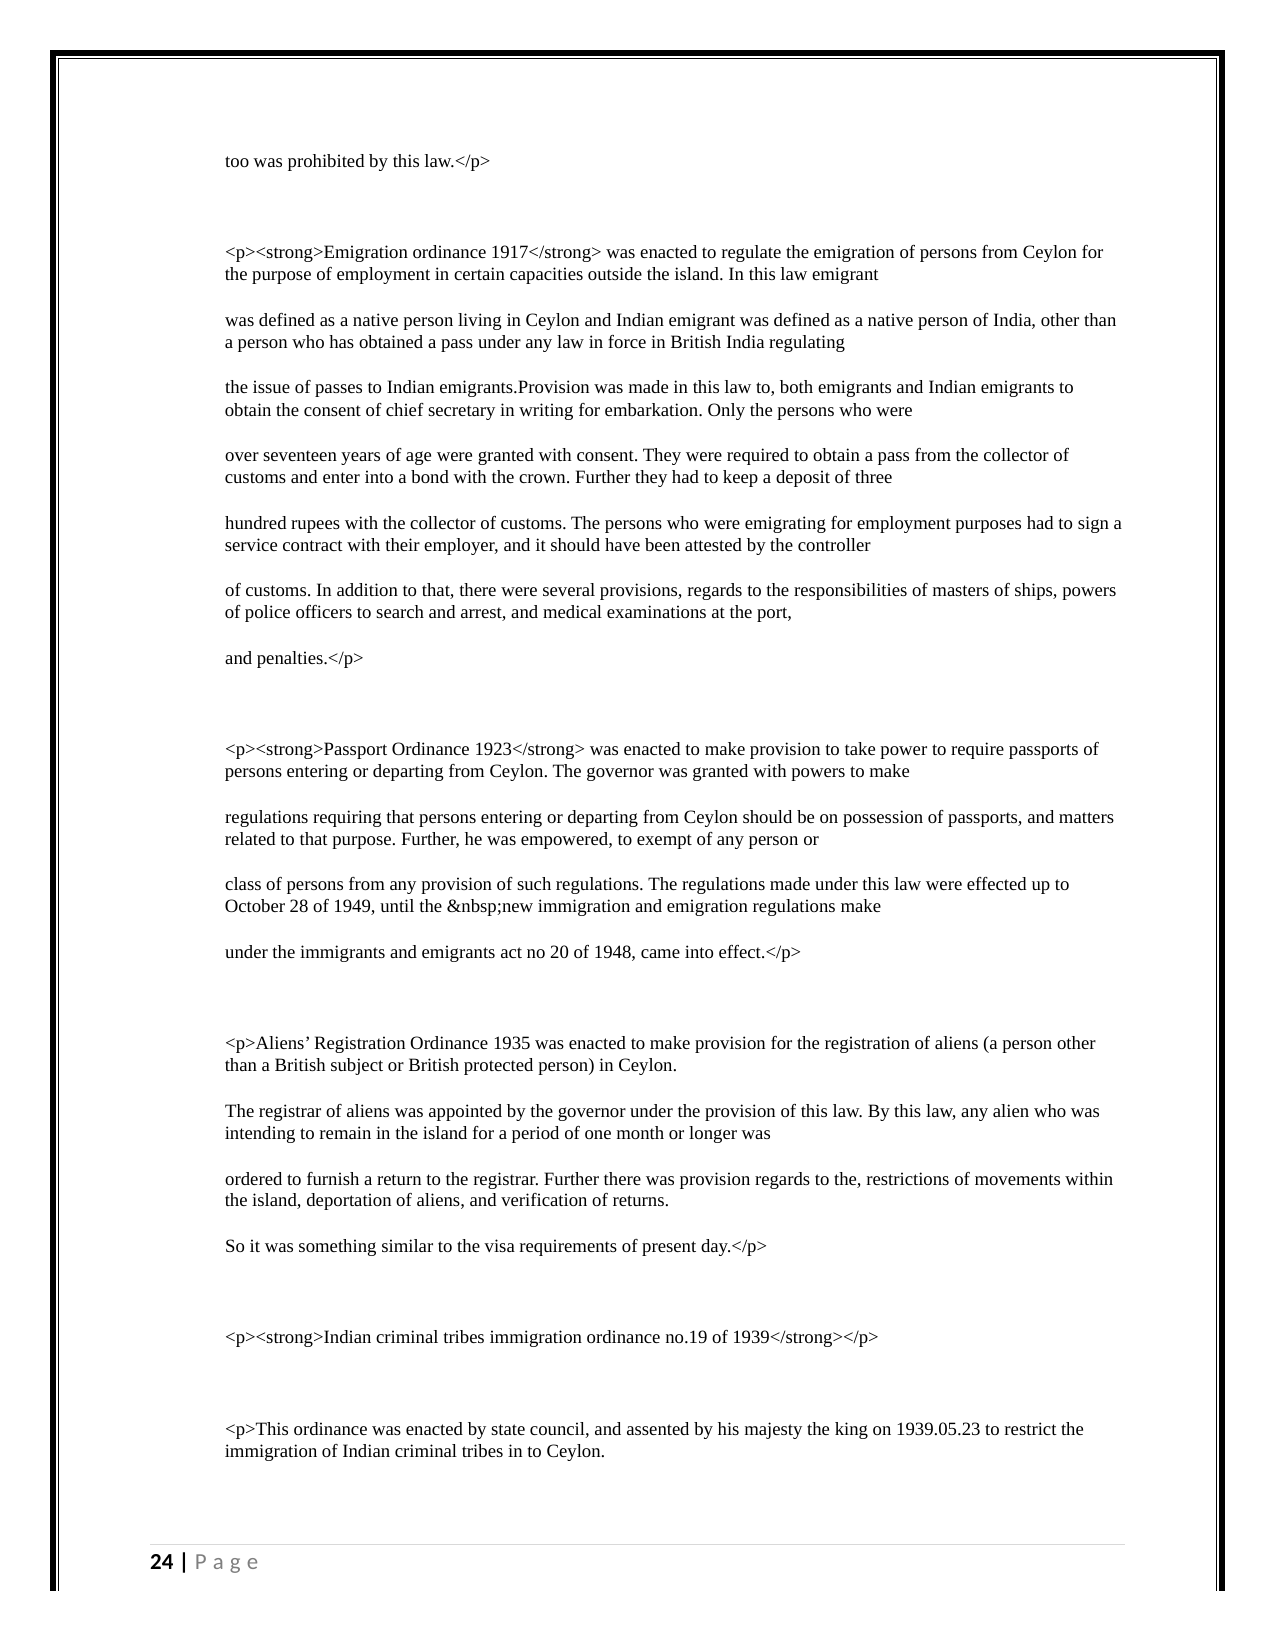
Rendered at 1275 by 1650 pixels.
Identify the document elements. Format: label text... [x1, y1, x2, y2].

text of customs. In addition to that, there were several provisions, regards to the responsibilities of masters of ships, powers of police officers to search and arrest, and medical examinations at the port, [223, 579, 1124, 623]
text <p><strong>Emigration ordinance 1917</strong> was enacted to regulate the emigration of persons from Ceylon for the purpose of employment in certain capacities outside the island. In this law emigrant [223, 241, 1124, 285]
text over seventeen years of age were granted with consent. They were required to obtain a pass from the collector of customs and enter into a bond with the crown. Further they had to keep a deposit of three [223, 444, 1124, 488]
text The registrar of aliens was appointed by the governor under the provision of this law. By this law, any alien who was intending to remain in the island for a period of one month or longer was [223, 1100, 1124, 1143]
text So it was something similar to the visa requirements of present day.</p> [223, 1235, 1124, 1257]
text <p><strong>Indian criminal tribes immigration ordinance no.19 of 1939</strong></p> [223, 1326, 1124, 1348]
text <p>This ordinance was enacted by state council, and assented by his majesty the king on 1939.05.23 to restrict the immigration of Indian criminal tribes in to Ceylon. [223, 1417, 1124, 1461]
text <p>Aliens’ Registration Ordinance 1935 was enacted to make provision for the registration of aliens (a person other than a British subject or British protected person) in Ceylon. [223, 1032, 1124, 1076]
text class of persons from any provision of such regulations. The regulations made under this law were effected up to October 28 of 1949, until the &nbsp;new immigration and emigration regulations make [223, 873, 1124, 917]
text too was prohibited by this law.</p> [223, 150, 1124, 172]
text under the immigrants and emigrants act no 20 of 1948, came into effect.</p> [223, 941, 1124, 962]
text hundred rupees with the collector of customs. The persons who were emigrating for employment purposes had to sign a service contract with their employer, and it should have been attested by the controller [223, 512, 1124, 555]
text ordered to furnish a return to the registrar. Further there was provision regards to the, restrictions of movements within the island, deportation of aliens, and verification of returns. [223, 1167, 1124, 1211]
text and penalties.</p> [223, 647, 1124, 668]
text was defined as a native person living in Ceylon and Indian emigrant was defined as a native person of India, other than a person who has obtained a pass under any law in force in British India regulating [223, 309, 1124, 352]
text the issue of passes to Indian emigrants.Provision was made in this law to, both emigrants and Indian emigrants to obtain the consent of chief secretary in writing for embarkation. Only the persons who were [223, 376, 1124, 420]
text regulations requiring that persons entering or departing from Ceylon should be on possession of passports, and matters related to that purpose. Further, he was empowered, to exempt of any person or [223, 806, 1124, 849]
text <p><strong>Passport Ordinance 1923</strong> was enacted to make provision to take power to require passports of persons entering or departing from Ceylon. The governor was granted with powers to make [223, 738, 1124, 782]
